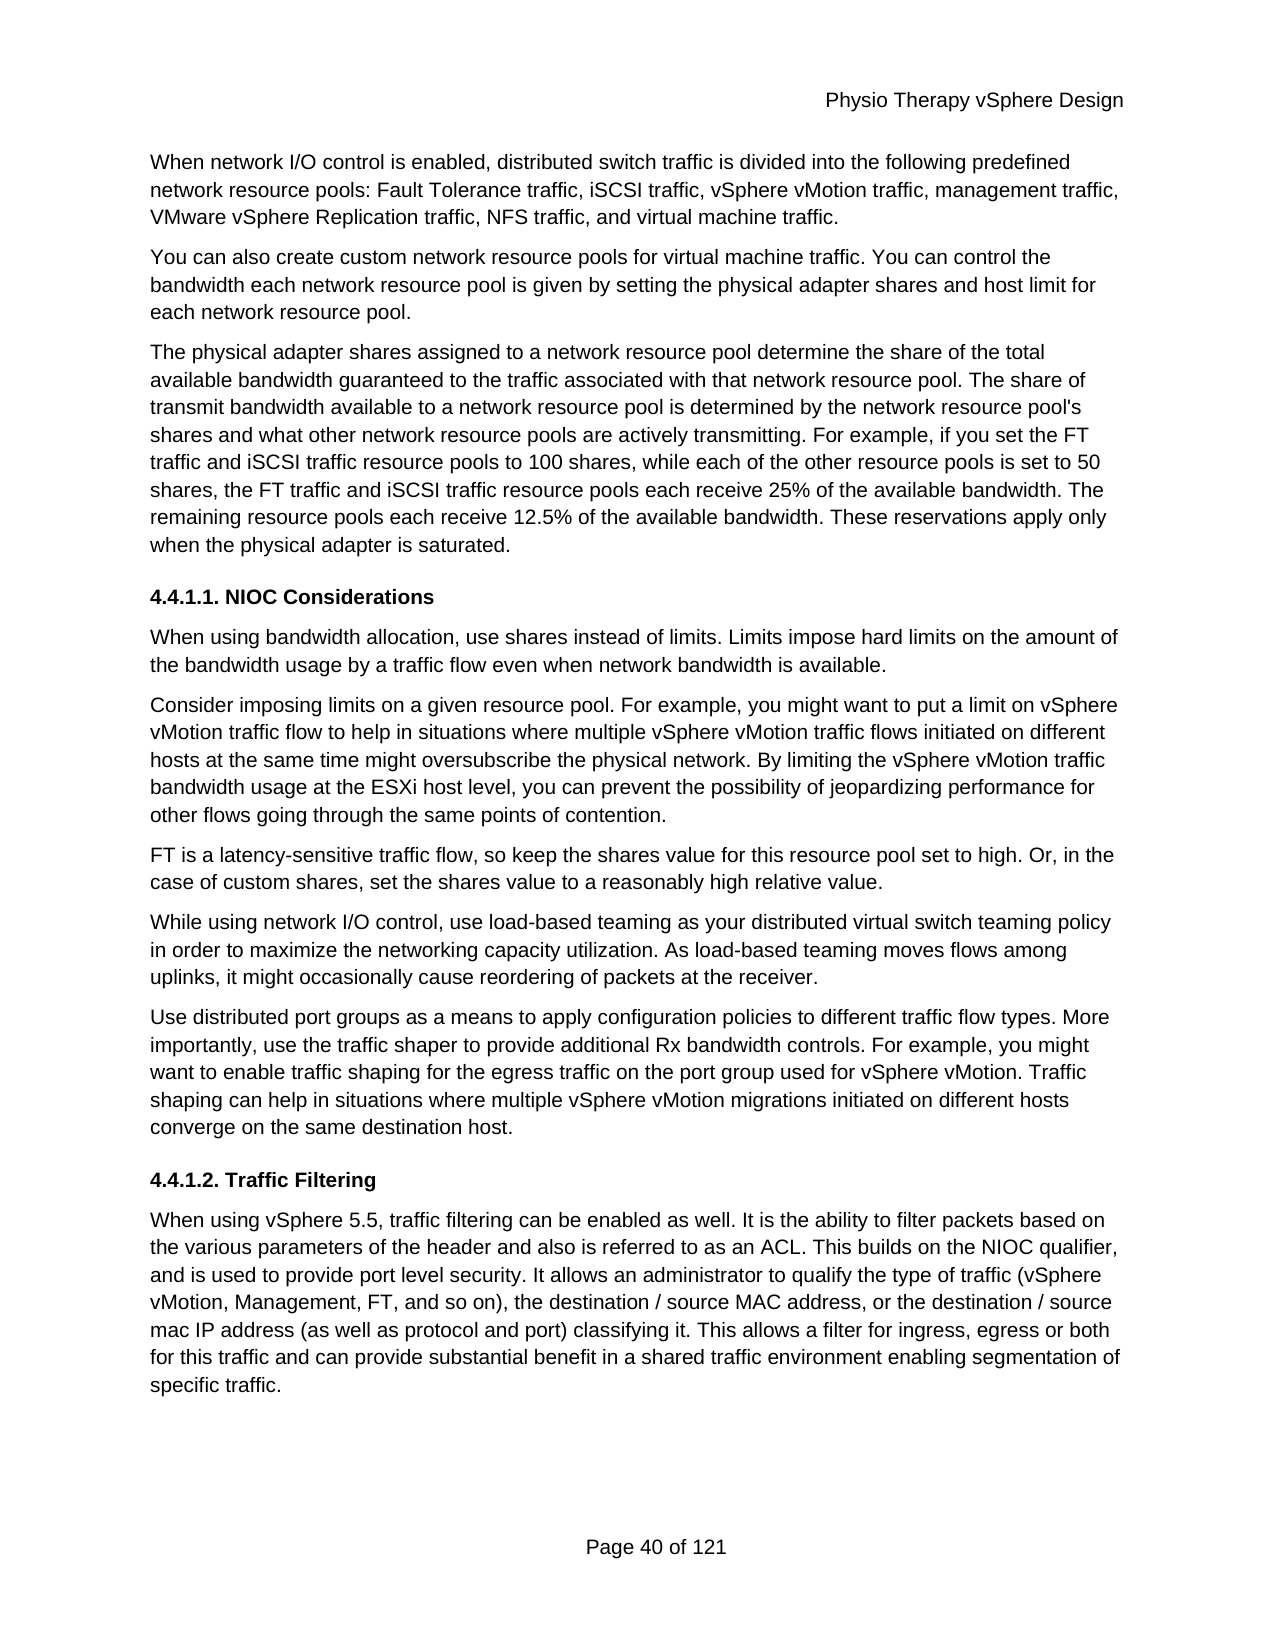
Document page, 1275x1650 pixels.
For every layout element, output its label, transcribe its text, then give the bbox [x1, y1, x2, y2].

text You can also create custom network resource pools for virtual machine traffic. You can control the bandwidth each network resource pool is given by setting the physical adapter shares and host limit for each network resource pool. [150, 245, 1125, 324]
text Consider imposing limits on a given resource pool. For example, you might want to put a limit on vSphere vMotion traffic flow to help in situations where multiple vSphere vMotion traffic flows initiated on different hosts at the same time might oversubscribe the physical network. By limiting the vSphere vMotion traffic bandwidth usage at the ESXi host level, you can prevent the possibility of jeopardizing performance for other flows going through the same points of contention. [150, 692, 1125, 826]
text The physical adapter shares assigned to a network resource pool determine the share of the total available bandwidth guaranteed to the traffic associated with that network resource pool. The share of transmit bandwidth available to a network resource pool is determined by the network resource pool's shares and what other network resource pools are actively transmitting. For example, if you set the FT traffic and iSCSI traffic resource pools to 100 shares, while each of the other resource pools is set to 50 shares, the FT traffic and iSCSI traffic resource pools each receive 25% of the available bandwidth. The remaining resource pools each receive 12.5% of the available bandwidth. These reservations apply only when the physical adapter is saturated. [150, 340, 1125, 556]
subtitle NIOC Considerations [150, 585, 1125, 609]
text When using bandwidth allocation, use shares instead of limits. Limits impose hard limits on the amount of the bandwidth usage by a traffic flow even when network bandwidth is available. [150, 625, 1125, 676]
subtitle Traffic Filtering [150, 1167, 1125, 1191]
text While using network I/O control, use load-based teaming as your distributed virtual switch teaming policy in order to maximize the networking capacity utilization. As load-based teaming moves flows among uplinks, it might occasionally cause reordering of packets at the receiver. [150, 910, 1125, 989]
text When network I/O control is enabled, distributed switch traffic is divided into the following predefined network resource pools: Fault Tolerance traffic, iSCSI traffic, vSphere vMotion traffic, management traffic, VMware vSphere Replication traffic, NFS traffic, and virtual machine traffic. [150, 150, 1125, 229]
text FT is a latency-sensitive traffic flow, so keep the shares value for this resource pool set to high. Or, in the case of custom shares, set the shares value to a reasonably high relative value. [150, 842, 1125, 894]
text When using vSphere 5.5, traffic filtering can be enabled as well. It is the ability to filter packets based on the various parameters of the header and also is referred to as an ACL. This builds on the NIOC qualifier, and is used to provide port level security. It allows an administrator to qualify the type of traffic (vSphere vMotion, Management, FT, and so on), the destination / source MAC address, or the destination / source mac IP address (as well as protocol and port) classifying it. This allows a filter for ingress, egress or both for this traffic and can provide substantial benefit in a shared traffic environment enabling segmentation of specific traffic. [150, 1207, 1125, 1396]
text Use distributed port groups as a means to apply configuration policies to different traffic flow types. More importantly, use the traffic shaper to provide additional Rx bandwidth controls. For example, you might want to enable traffic shaping for the egress traffic on the port group used for vSphere vMotion. Traffic shaping can help in situations where multiple vSphere vMotion migrations initiated on different hosts converge on the same destination host. [150, 1005, 1125, 1139]
